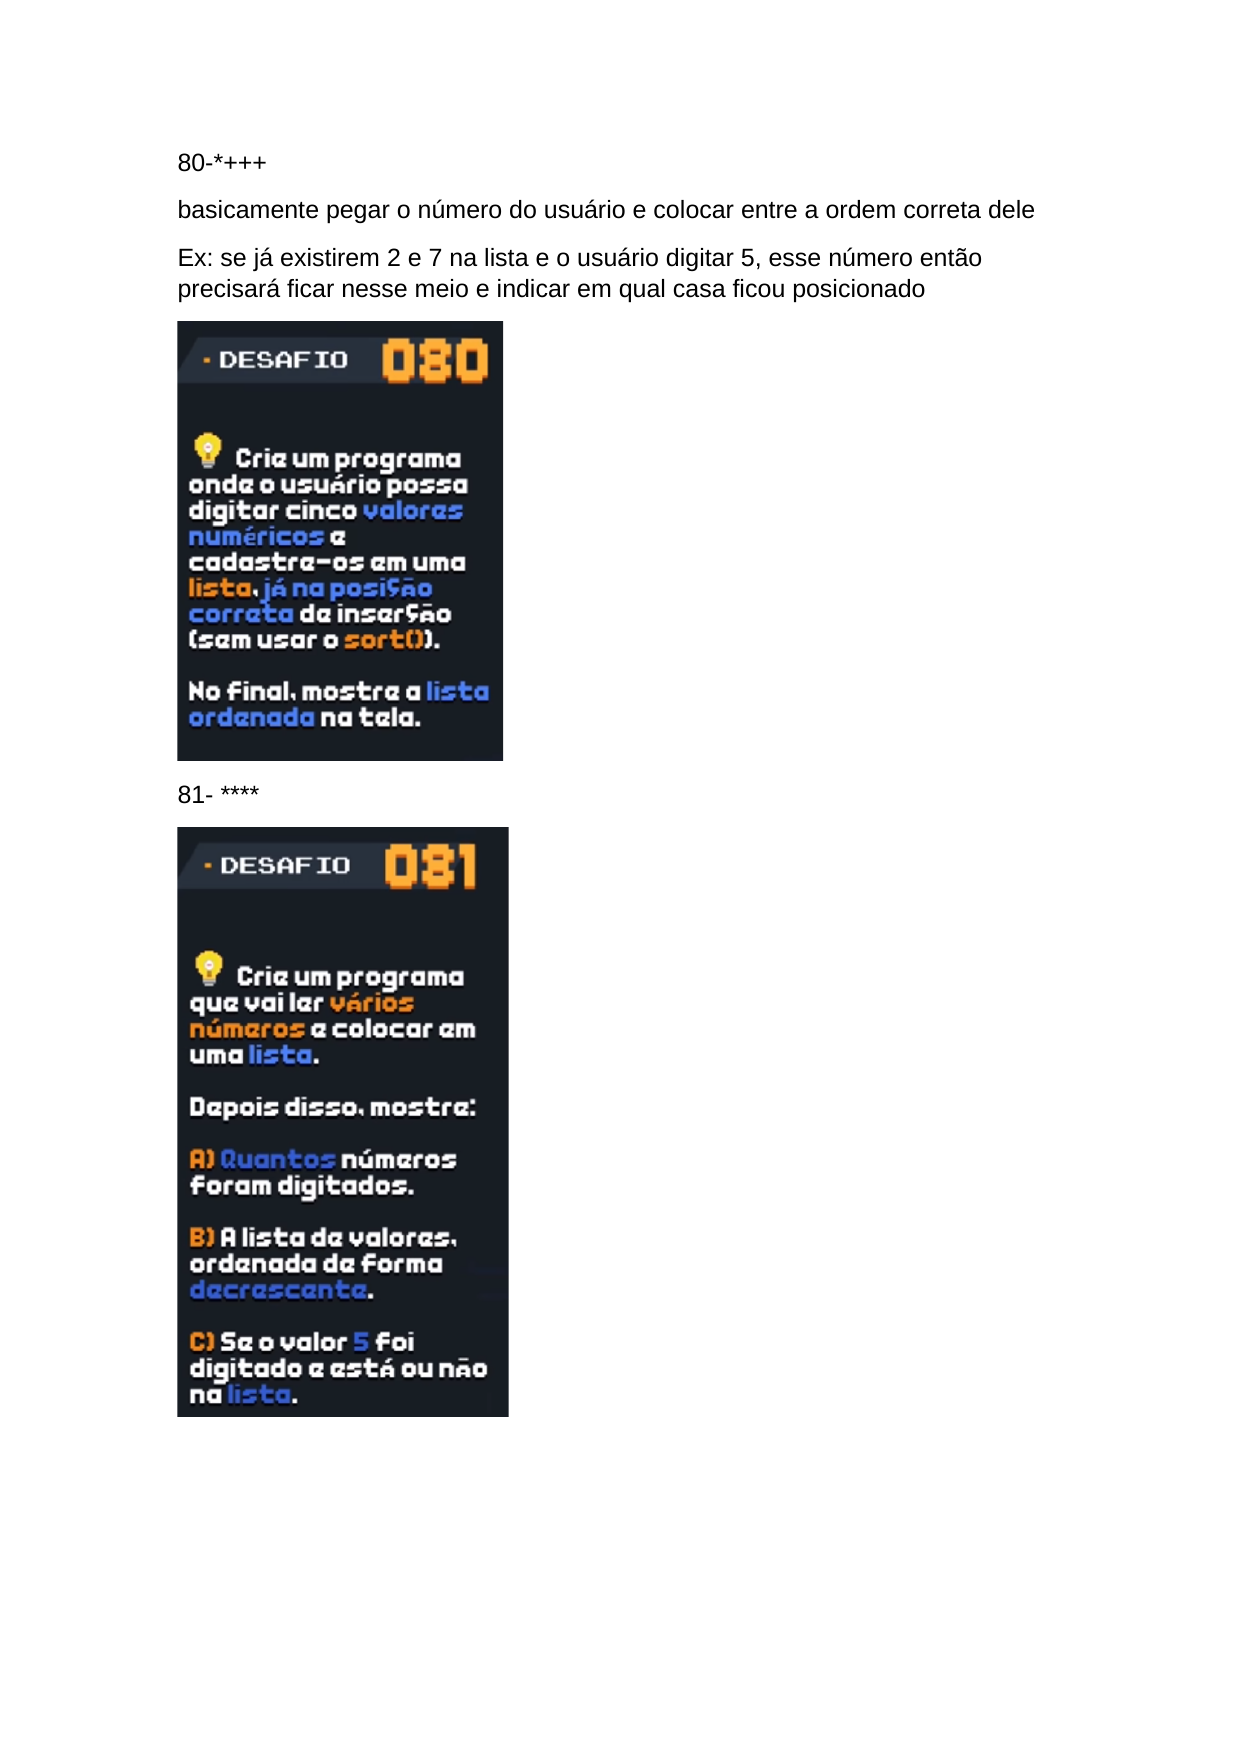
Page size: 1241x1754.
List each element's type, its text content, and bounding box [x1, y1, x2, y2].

text 81- **** [177, 780, 1063, 808]
text 80-*+++ [177, 148, 1063, 176]
picture [177, 827, 509, 1417]
text Ex: se já existirem 2 e 7 na lista e o usuário digitar 5, esse número então precisará ficar nesse meio e indicar em qual casa ficou posicionado [177, 243, 1063, 303]
picture [177, 321, 504, 761]
text basicamente pegar o número do usuário e colocar entre a ordem correta dele [177, 195, 1063, 224]
